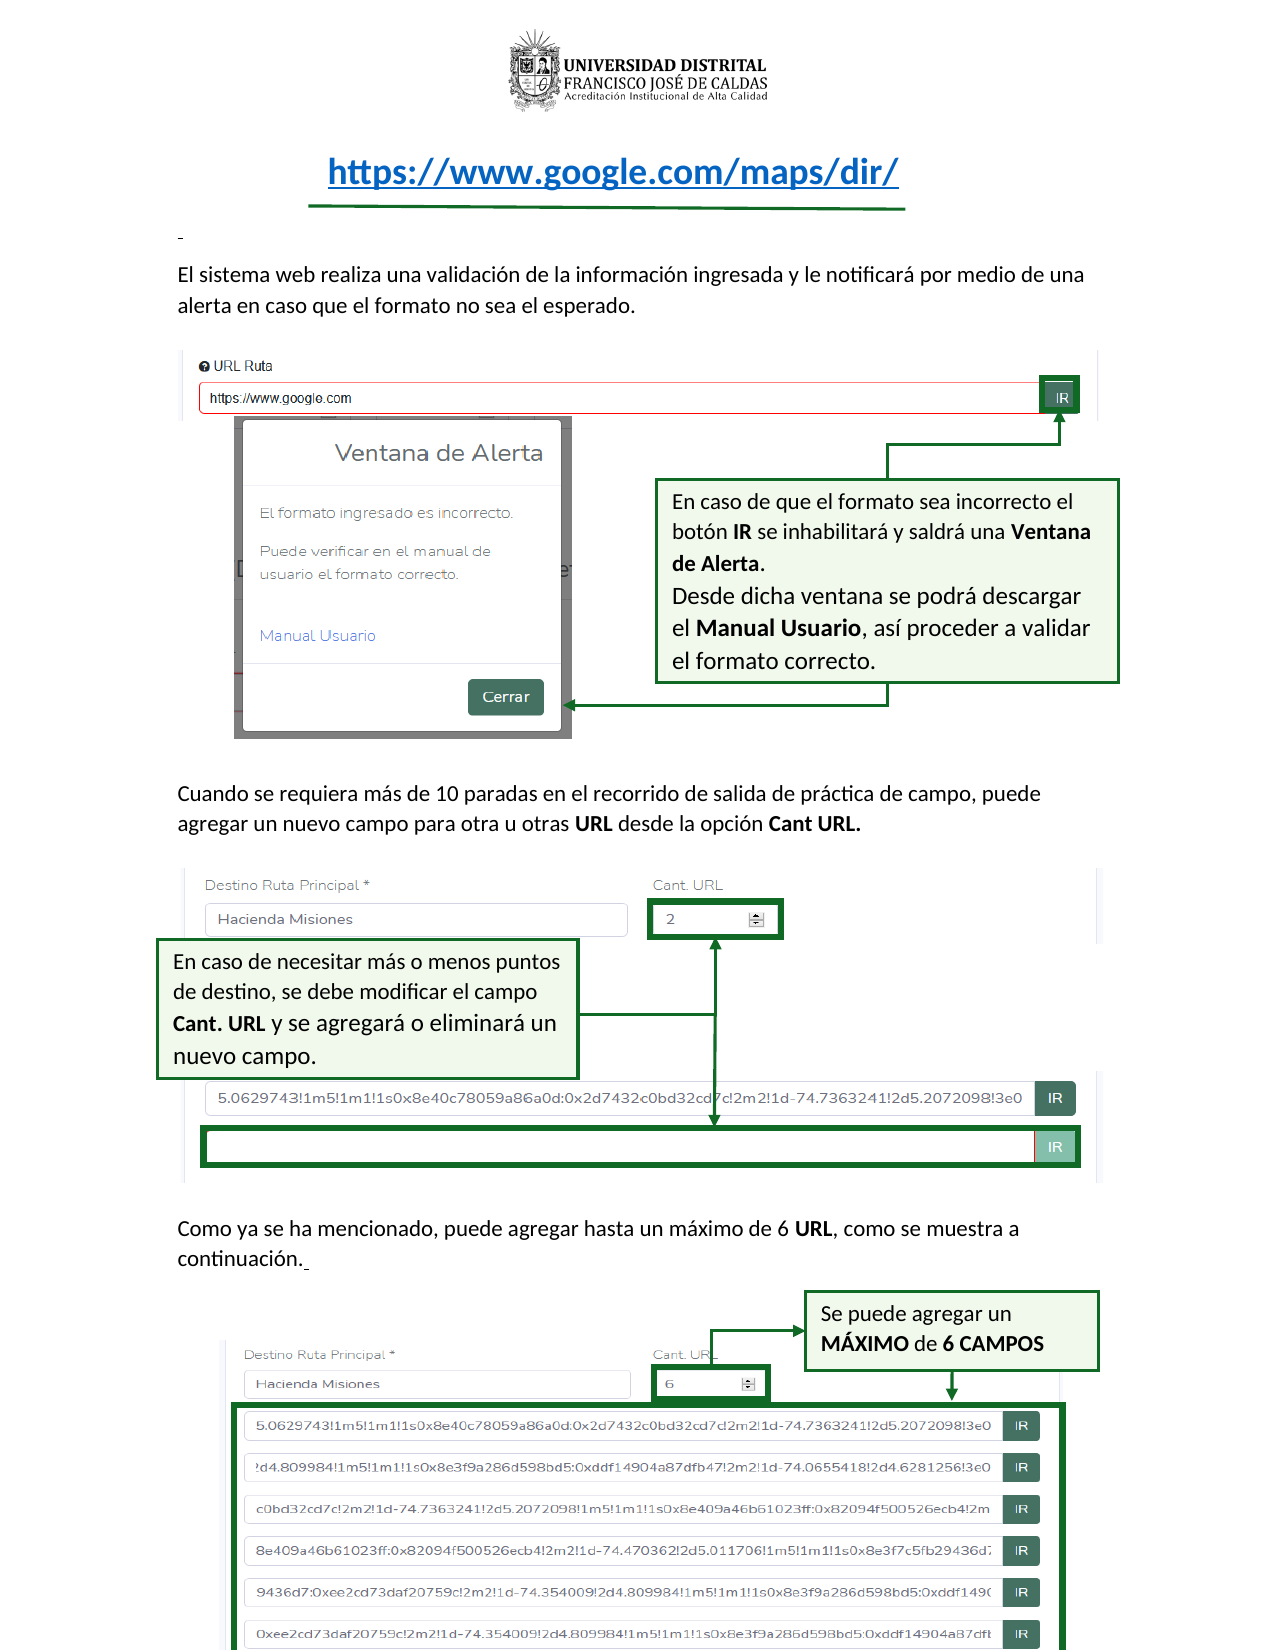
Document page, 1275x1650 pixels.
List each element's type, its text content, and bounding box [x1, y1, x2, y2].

picture [713, 1340, 1063, 1402]
picture [1045, 381, 1073, 407]
text El sistema web realiza una validación de la información ingresada y le notificará por medio de una alerta en caso que el formato no sea el esperado. [177, 261, 1098, 319]
picture [653, 905, 778, 934]
text Cuando se requiera más de 10 paradas en el recorrido de salida de práctica de campo, puede agregar un nuevo campo para otra u otras URL desde la opción Cant URL. [177, 779, 1098, 837]
text https://www.google.com/maps/dir/ [177, 148, 1098, 193]
picture [180, 868, 1104, 944]
text Como ya se ha mencionado, puede agregar hasta un máximo de 6 URL, como se muestra a continuación. [177, 1214, 1098, 1272]
picture [237, 1408, 1059, 1650]
picture [180, 1071, 1104, 1183]
picture [219, 1340, 710, 1650]
picture [207, 1131, 1075, 1162]
picture [178, 350, 1099, 739]
picture [507, 29, 768, 112]
picture [657, 1370, 765, 1396]
